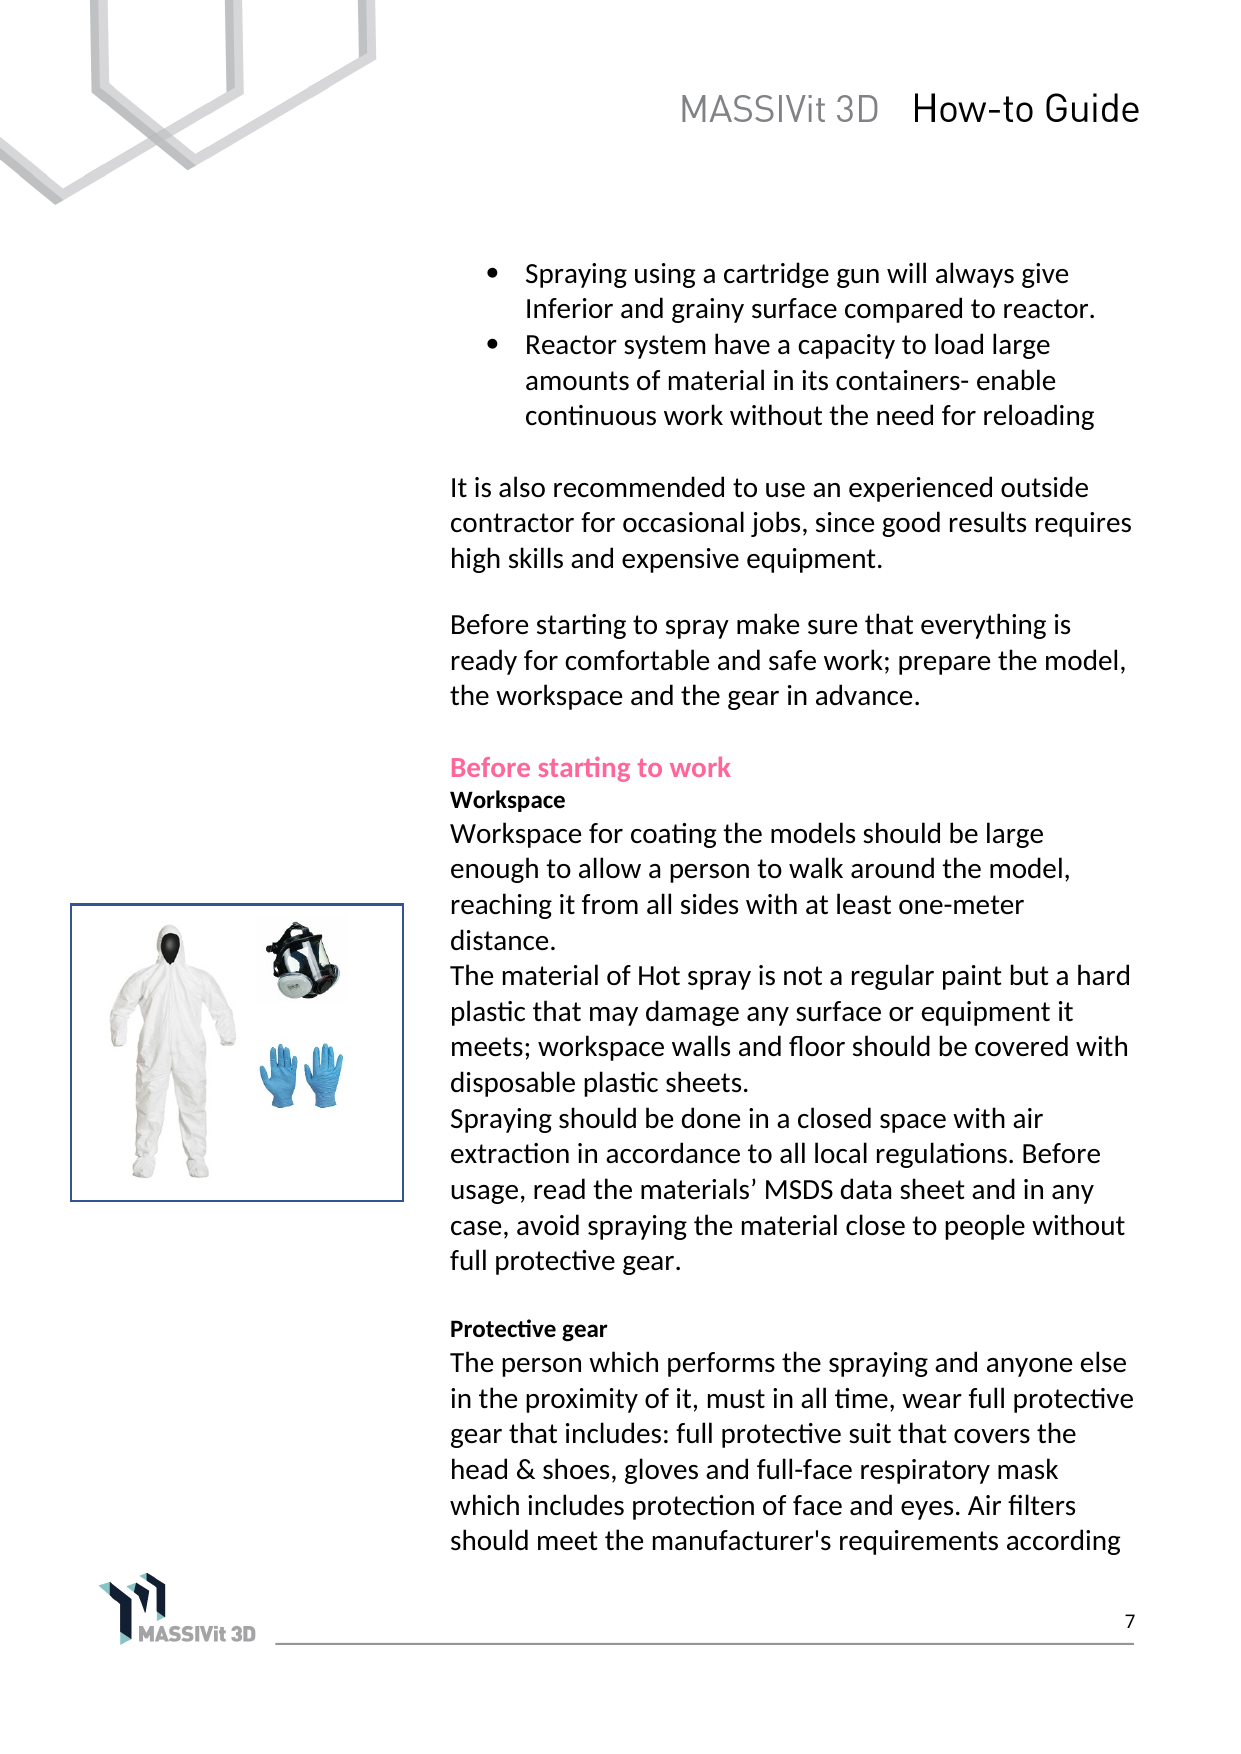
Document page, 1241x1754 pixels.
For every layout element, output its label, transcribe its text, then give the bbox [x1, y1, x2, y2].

picture [25, 1553, 1134, 1719]
text The material of Hot spray is not a regular paint but a hard plastic that may damage any surface or equipment it meets; workspace walls and floor should be covered with disposable plastic sheets. [450, 957, 1135, 1100]
list Reactor system have a capacity to load large amounts of material in its containers- enable continuous work without the need for reloading [487, 326, 1135, 433]
text Before starting to work [450, 749, 1135, 784]
text Spraying should be done in a closed space with air extraction in accordance to all local regulations. Before usage, read the materials’ MSDS data sheet and in any case, avoid spraying the material close to people without full protective gear. [450, 1100, 1135, 1278]
picture [0, 0, 1241, 219]
text Protective gear [450, 1313, 1135, 1344]
picture [72, 906, 402, 1200]
text Workspace [450, 784, 1135, 815]
text It is also recommended to use an experienced outside contractor for occasional jobs, since good results requires high skills and expensive equipment. [450, 469, 1135, 576]
text Before starting to spray make sure that everything is ready for comfortable and safe work; prepare the model, the workspace and the gear in advance. [450, 606, 1135, 713]
list Spraying using a cartridge gun will always give Inferior and grainy surface compared to reactor. [487, 255, 1135, 326]
text Workspace for coating the models should be large enough to allow a person to walk around the model, reaching it from all sides with at least one-meter distance. [450, 815, 1135, 957]
